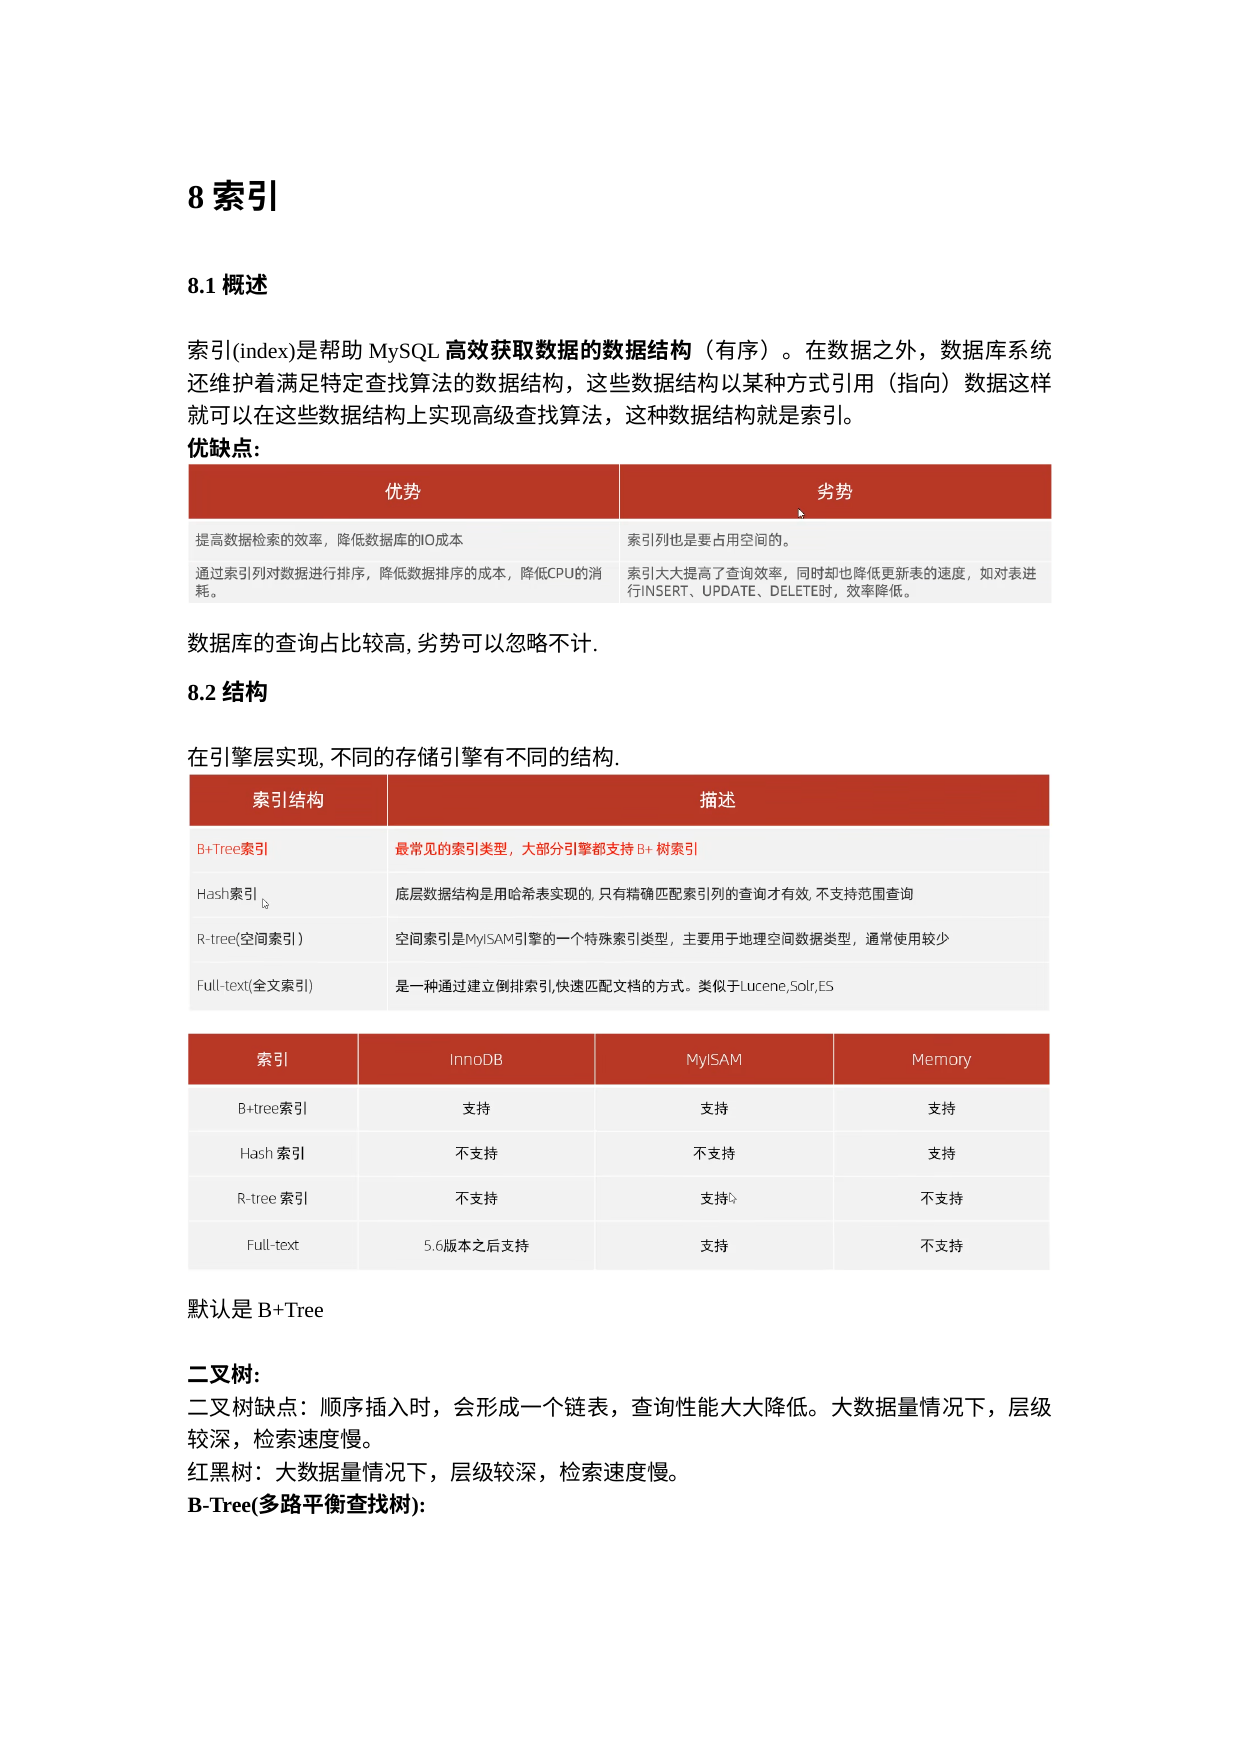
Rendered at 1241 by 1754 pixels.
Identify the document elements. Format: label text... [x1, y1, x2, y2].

picture [187, 462, 1053, 604]
text 二叉树缺点：顺序插入时，会形成一个链表，查询性能大大降低。大数据量情况下，层级较深，检索速度慢。 [187, 1389, 1053, 1454]
picture [187, 1031, 1053, 1274]
text B-Tree(多路平衡查找树): [187, 1487, 1053, 1519]
text 红黑树：大数据量情况下，层级较深，检索速度慢。 [187, 1454, 1053, 1487]
text 优缺点: [187, 430, 1053, 462]
text 在引擎层实现, 不同的存储引擎有不同的结构. [187, 739, 1053, 771]
text 默认是B+Tree [187, 1292, 1053, 1324]
picture [187, 771, 1053, 1015]
text 二叉树: [187, 1357, 1053, 1389]
text 数据库的查询占比较高, 劣势可以忽略不计. [187, 625, 1053, 658]
text 索引(index)是帮助MySQL高效获取数据的数据结构（有序）。在数据之外，数据库系统还维护着满足特定查找算法的数据结构，这些数据结构以某种方式引用（指向）数据这样就可以在这些数据结构上实现高级查找算法，这种数据结构就是索引。 [187, 333, 1053, 430]
subtitle 8.2 结构 [187, 658, 1053, 723]
subtitle 8 索引 [187, 162, 1053, 227]
subtitle 8.1 概述 [187, 251, 1053, 316]
